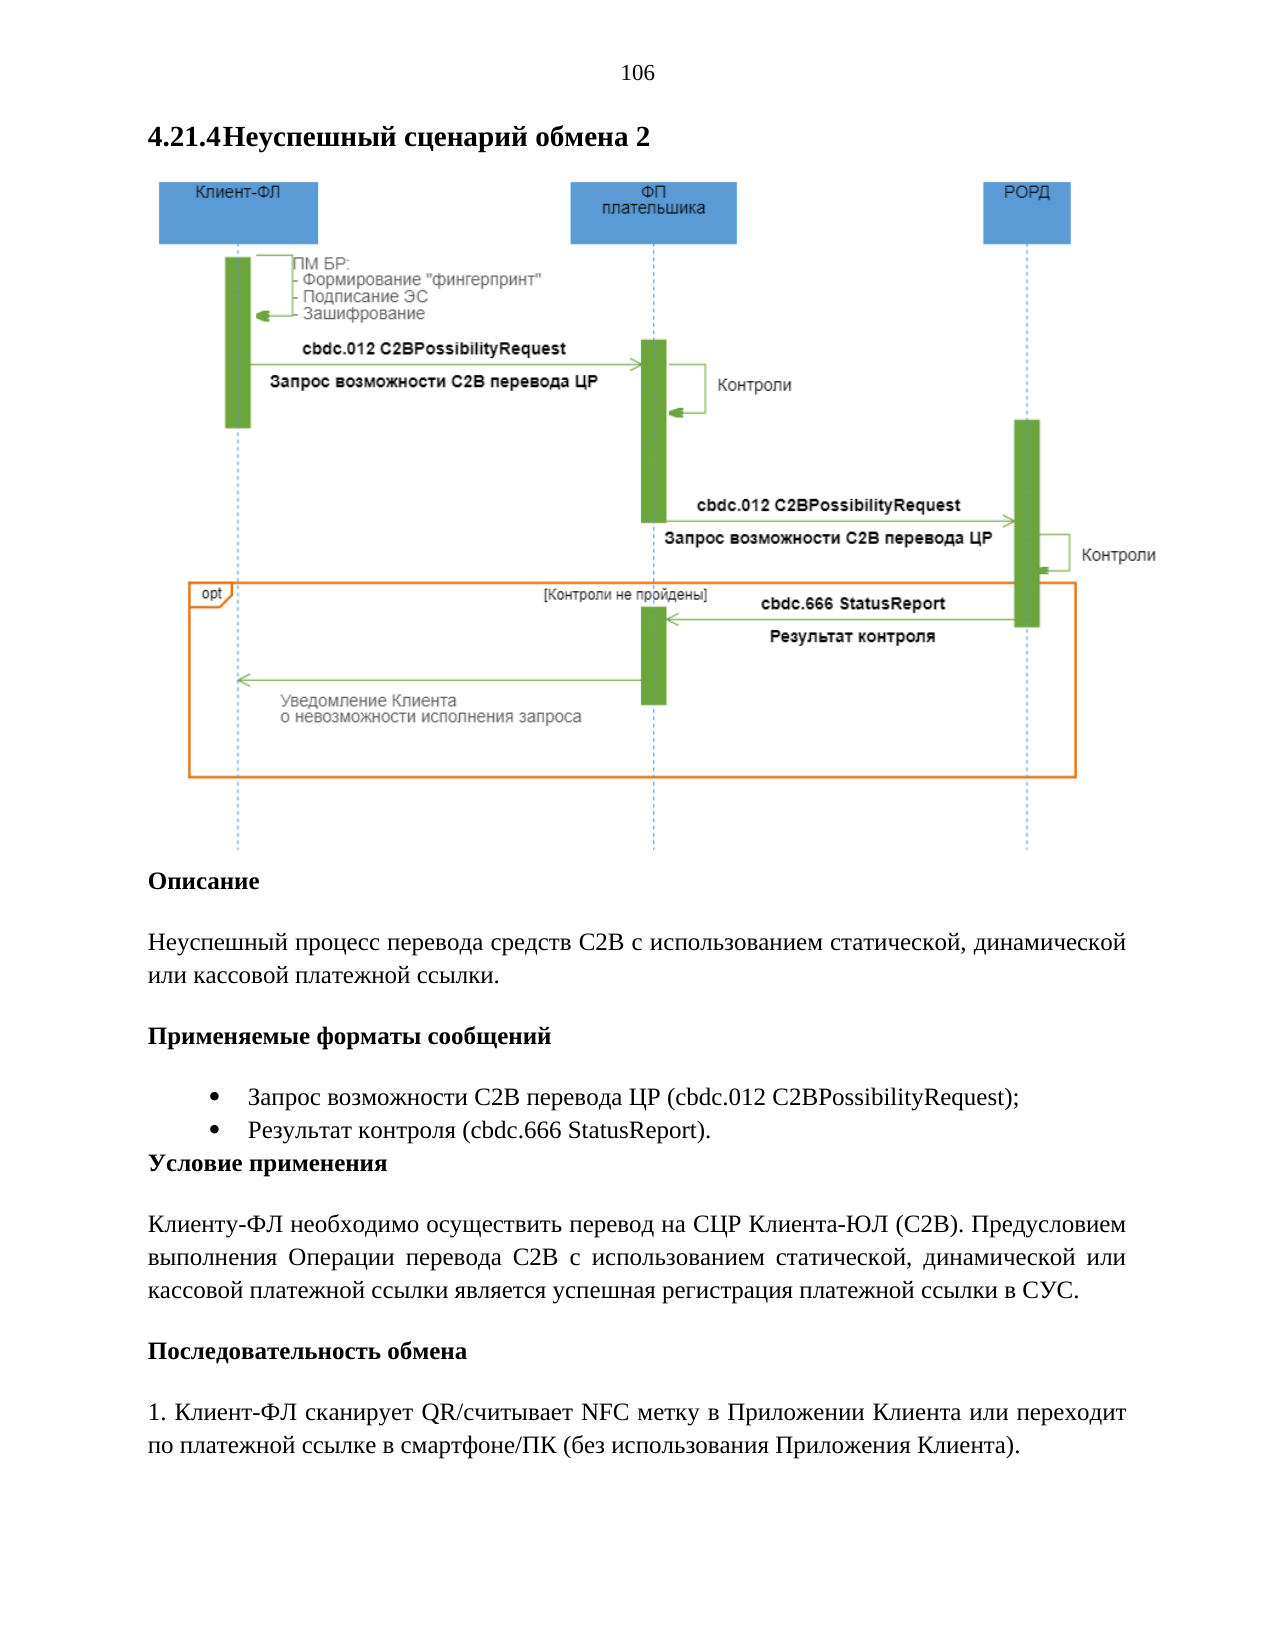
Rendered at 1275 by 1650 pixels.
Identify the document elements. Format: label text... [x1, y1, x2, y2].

list Запрос возможности C2B перевода ЦР (cbdc.012 C2BPossibilityRequest); [210, 1082, 1127, 1111]
text Клиенту-ФЛ необходимо осуществить перевод на СЦР Клиента-ЮЛ (С2В). Предусловием выполнения Операции перевода С2В с использованием статической, динамической или кассовой платежной ссылки является успешная регистрация платежной ссылки в СУС. [148, 1209, 1127, 1304]
text Описание [148, 866, 1127, 895]
subtitle Неуспешный сценарий обмена 2 [148, 119, 1127, 153]
text Применяемые форматы сообщений [148, 1021, 1127, 1050]
list Результат контроля (cbdc.666 StatusReport). [210, 1115, 1127, 1144]
text 1. Клиент-ФЛ сканирует QR/считывает NFC метку в Приложении Клиента или переходит по платежной ссылке в смартфоне/ПК (без использования Приложения Клиента). [148, 1397, 1127, 1459]
text Условие применения [148, 1148, 1127, 1177]
text Неуспешный процесс перевода средств С2В с использованием статической, динамической или кассовой платежной ссылки. [148, 927, 1127, 989]
text Последовательность обмена [148, 1336, 1127, 1365]
picture [147, 170, 1168, 862]
